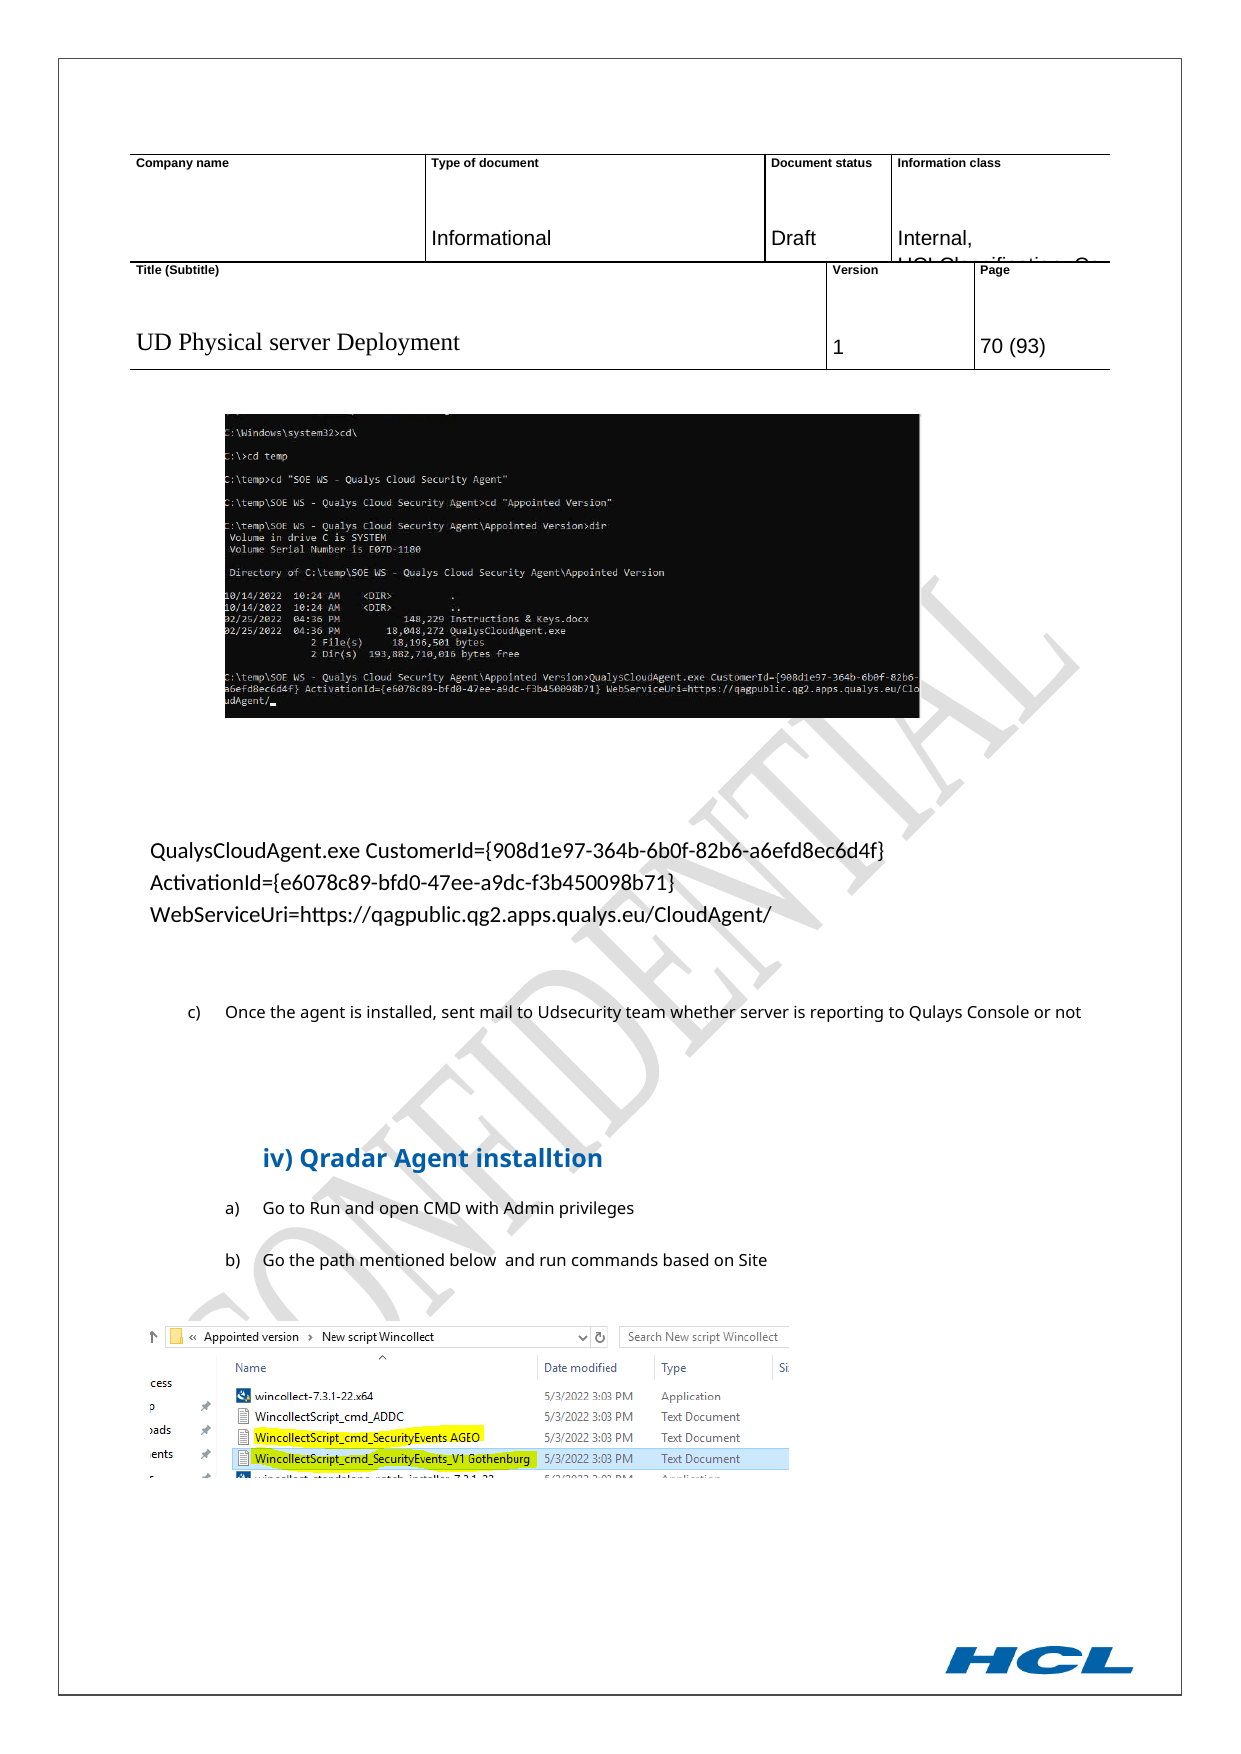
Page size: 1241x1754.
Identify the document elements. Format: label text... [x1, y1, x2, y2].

picture [940, 1646, 1135, 1677]
list Go the path mentioned below and run commands based on Site [225, 1249, 1090, 1272]
list Go to Run and open CMD with Admin privileges [225, 1197, 1090, 1219]
picture [150, 1321, 790, 1478]
subtitle iv) Qradar Agent installtion [262, 1141, 1090, 1175]
text QualysCloudAgent.exe CustomerId={908d1e97-364b-6b0f-82b6-a6efd8ec6d4f} ActivationId={e6078c89-bfd0-47ee-a9dc-f3b450098b71} WebServiceUri=https://qagpublic.qg2.apps.qualys.eu/CloudAgent/ [150, 836, 1090, 928]
list Once the agent is installed, sent mail to Udsecurity team whether server is reporting to Qulays Console or not [187, 1000, 1090, 1023]
picture [225, 414, 922, 718]
